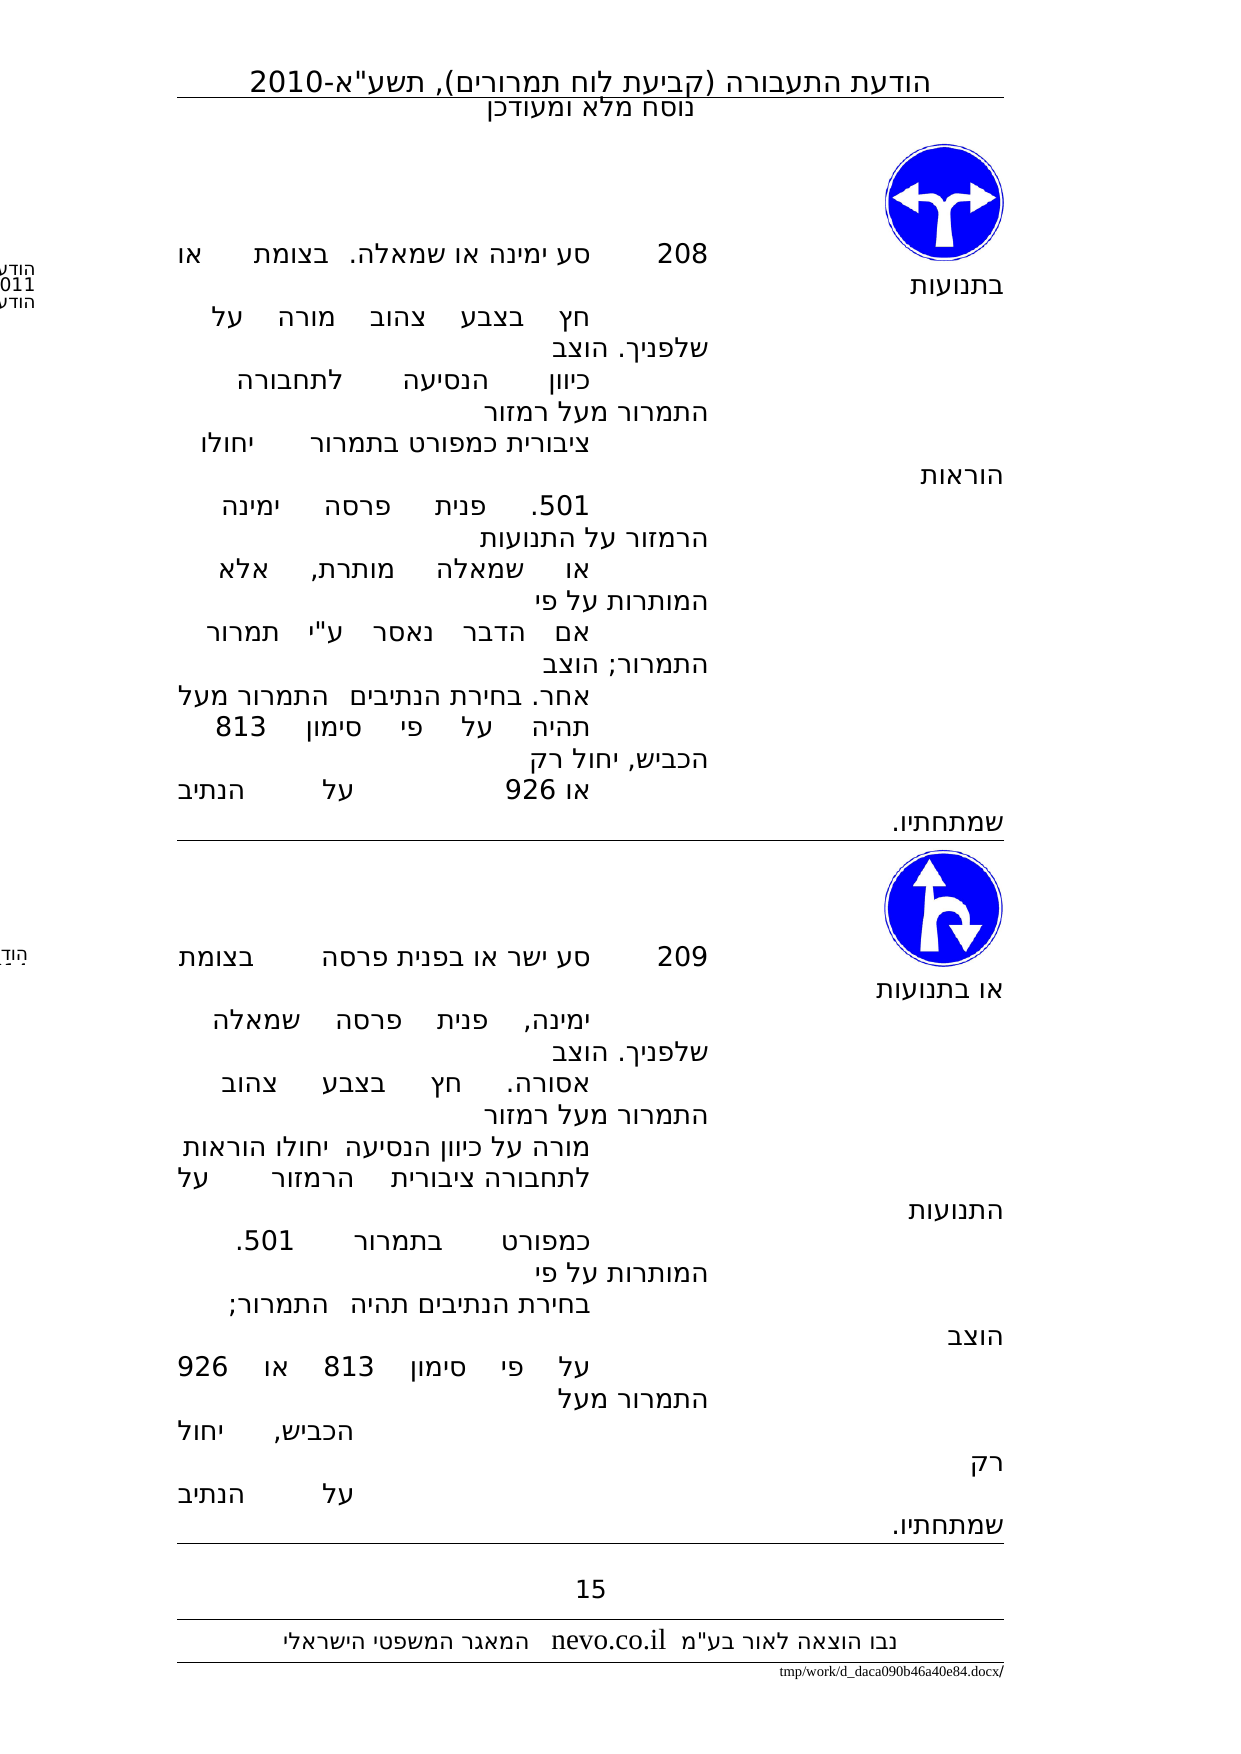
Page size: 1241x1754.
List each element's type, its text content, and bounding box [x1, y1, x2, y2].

text על הנתיב שמתחתיו. [177, 1478, 1004, 1543]
text חץ בצבע צהוב מורה על שלפניך. הוצב [177, 301, 1004, 364]
text על פי סימון 813 או 926 התמרור מעל [177, 1352, 1004, 1415]
text 501. פנית פרסה ימינה הרמזור על התנועות [177, 491, 1004, 554]
text ציבורית כמפורט בתמרור יחולו הוראות [177, 427, 1004, 491]
text כמפורט בתמרור 501. המותרות על פי [177, 1226, 1004, 1289]
text תהיה על פי סימון 813 הכביש, יחול רק [177, 711, 1004, 774]
text כיוון הנסיעה לתחבורה התמרור מעל רמזור [177, 364, 1004, 427]
text אם הדבר נאסר ע"י תמרור התמרור; הוצב [177, 617, 1004, 680]
text מורה על כיוון הנסיעה יחולו הוראות [177, 1131, 1004, 1162]
text אסורה. חץ בצבע צהוב התמרור מעל רמזור [177, 1068, 1004, 1131]
text ימינה, פנית פרסה שמאלה שלפניך. הוצב [177, 1004, 1004, 1068]
text או שמאלה מותרת, אלא המותרות על פי [177, 554, 1004, 617]
text 208 סע ימינה או שמאלה. בצומת או בתנועות [177, 144, 1004, 301]
text לתחבורה ציבורית הרמזור על התנועות [177, 1162, 1004, 1226]
text או 926 על הנתיב שמתחתיו. [177, 774, 1004, 840]
text בחירת הנתיבים תהיה התמרור; הוצב [177, 1289, 1004, 1352]
text 209 סע ישר או בפנית פרסה בצומת או בתנועות [177, 848, 1004, 1004]
text אחר. בחירת הנתיבים התמרור מעל [177, 680, 1004, 711]
text הכביש, יחול רק [177, 1415, 1004, 1478]
